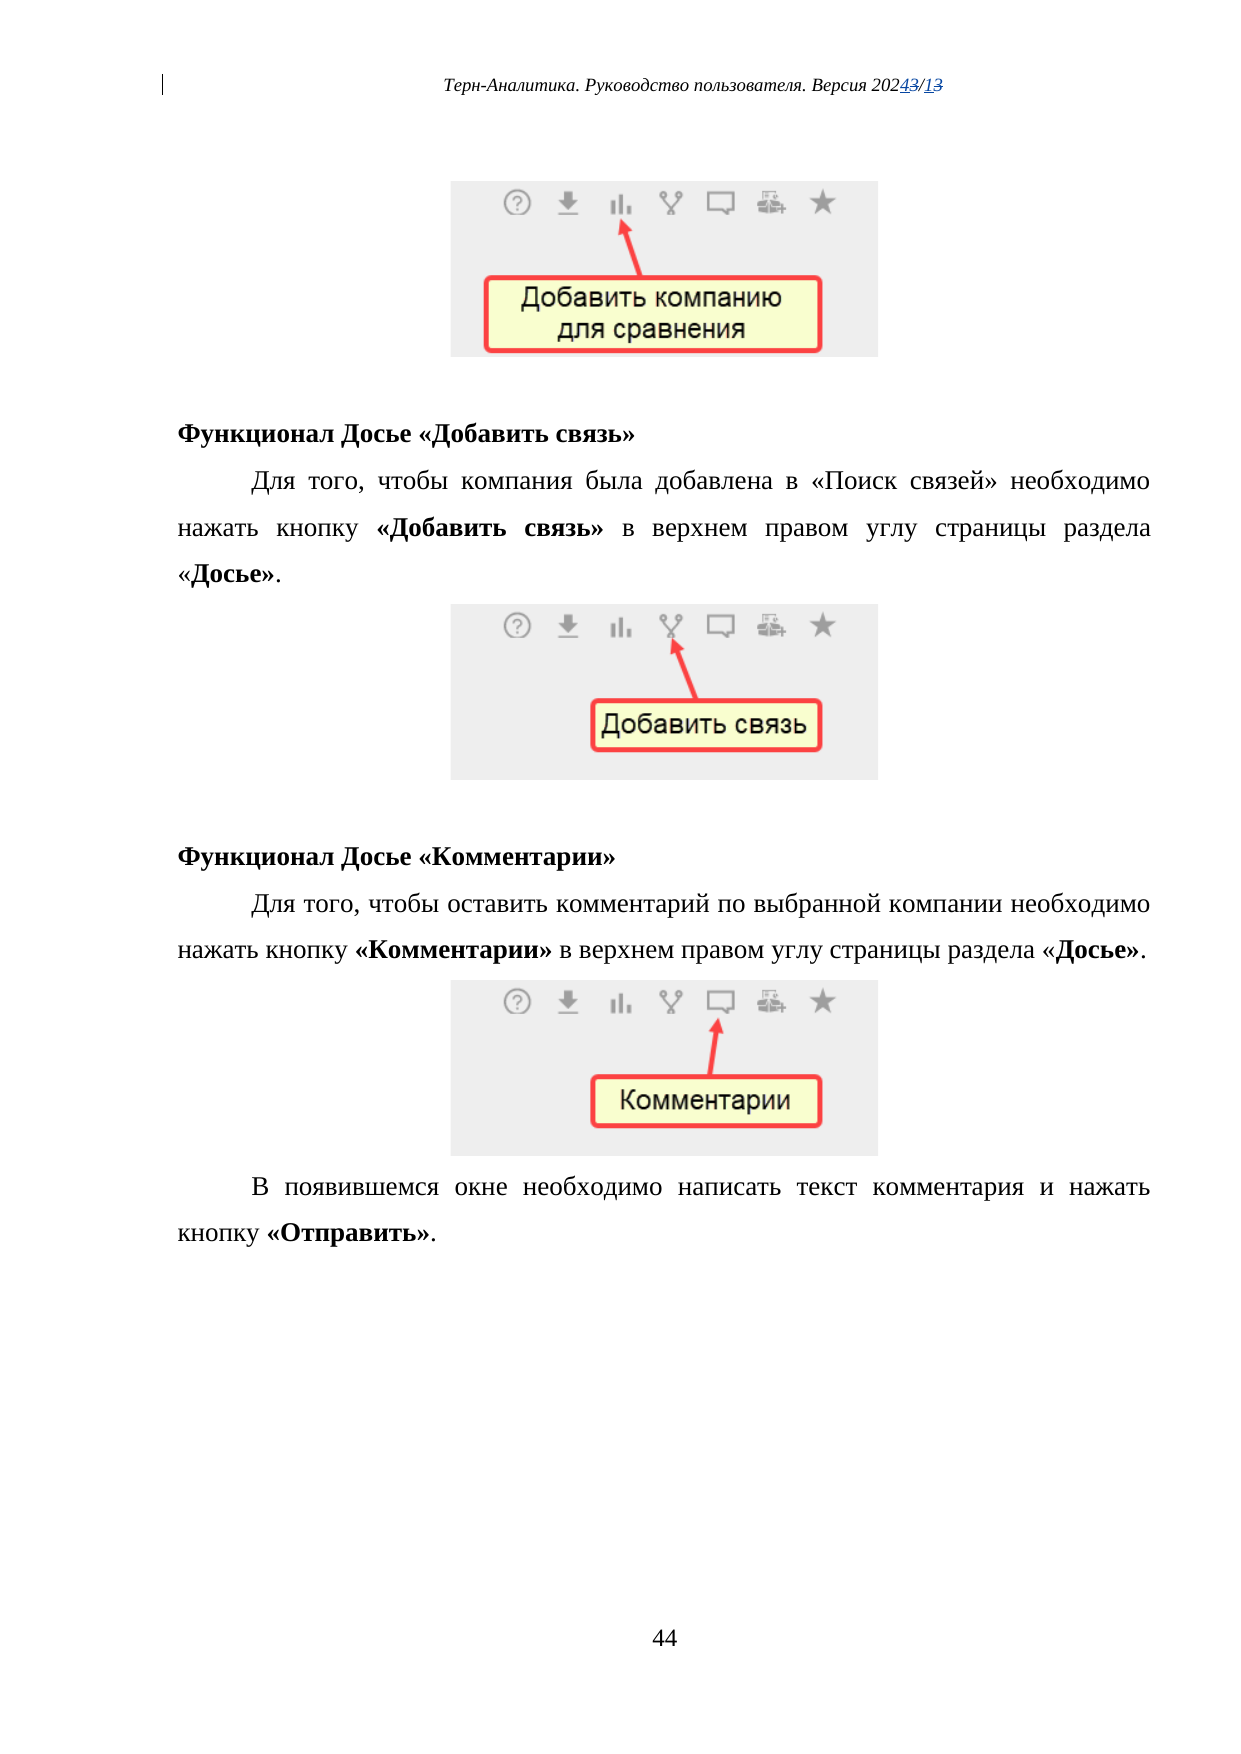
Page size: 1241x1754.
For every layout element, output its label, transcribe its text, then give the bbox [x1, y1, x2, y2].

picture [450, 604, 879, 780]
picture [450, 980, 879, 1156]
subtitle Функционал Досье «Добавить связь» [177, 418, 1152, 449]
subtitle Функционал Досье «Комментарии» [177, 840, 1152, 871]
picture [450, 181, 879, 357]
text В появившемся окне необходимо написать текст комментария и нажать кнопку «Отправить». [177, 1170, 1152, 1247]
text Для того, чтобы оставить комментарий по выбранной компании необходимо нажать кнопку «Комментарии» в верхнем правом углу страницы раздела «Досье». [177, 887, 1152, 965]
text Для того, чтобы компания была добавлена в «Поиск связей» необходимо нажать кнопку «Добавить связь» в верхнем правом углу страницы раздела «Досье». [177, 464, 1152, 589]
